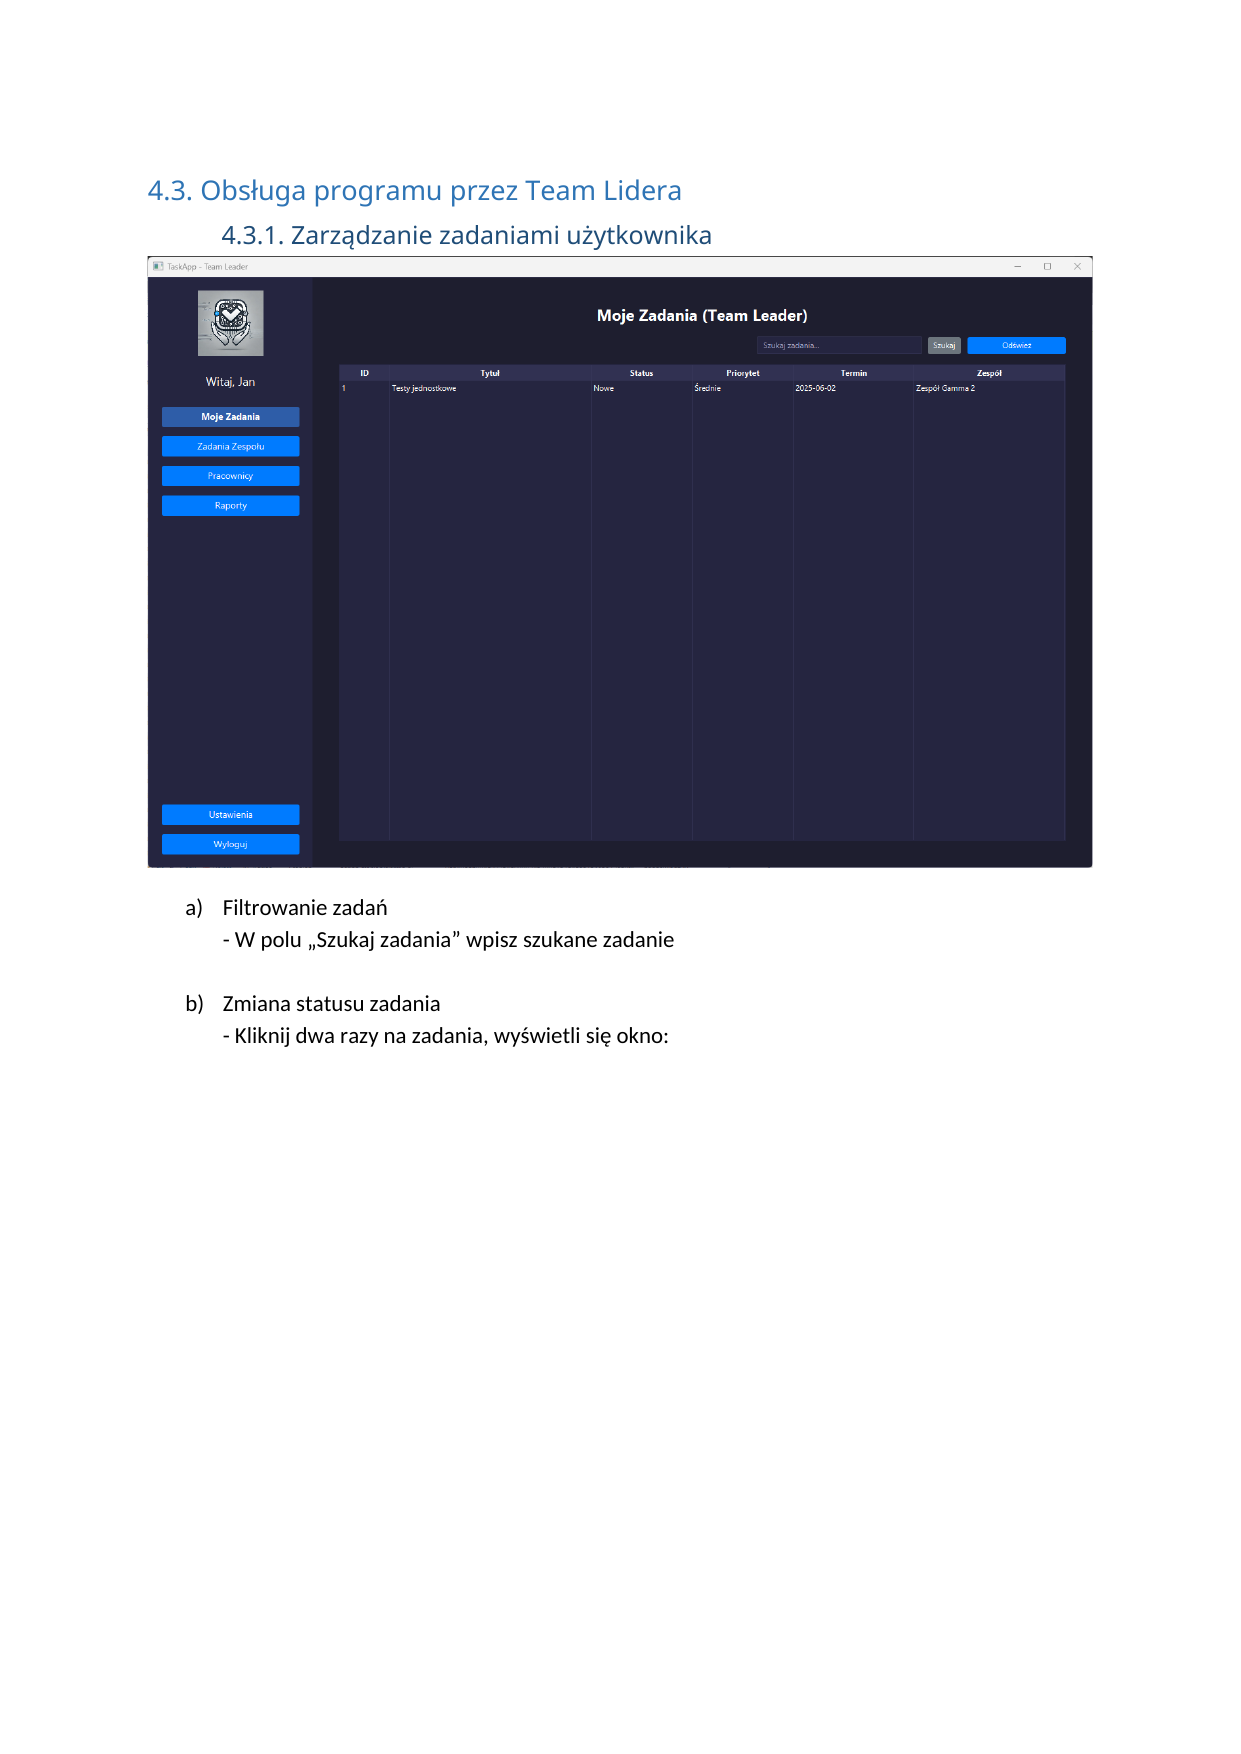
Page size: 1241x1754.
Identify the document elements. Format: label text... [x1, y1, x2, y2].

picture [147, 256, 1093, 868]
subtitle 4.3. Obsługa programu przez Team Lidera [148, 171, 1093, 208]
list - W polu „Szukaj zadania” wpisz szukane zadanie [223, 925, 1093, 953]
list - Kliknij dwa razy na zadania, wyświetli się okno: [223, 1021, 1093, 1049]
list Zmiana statusu zadania [185, 989, 1093, 1017]
list Filtrowanie zadań [185, 893, 1093, 921]
subtitle 4.3.1. Zarządzanie zadaniami użytkownika [148, 218, 1093, 252]
